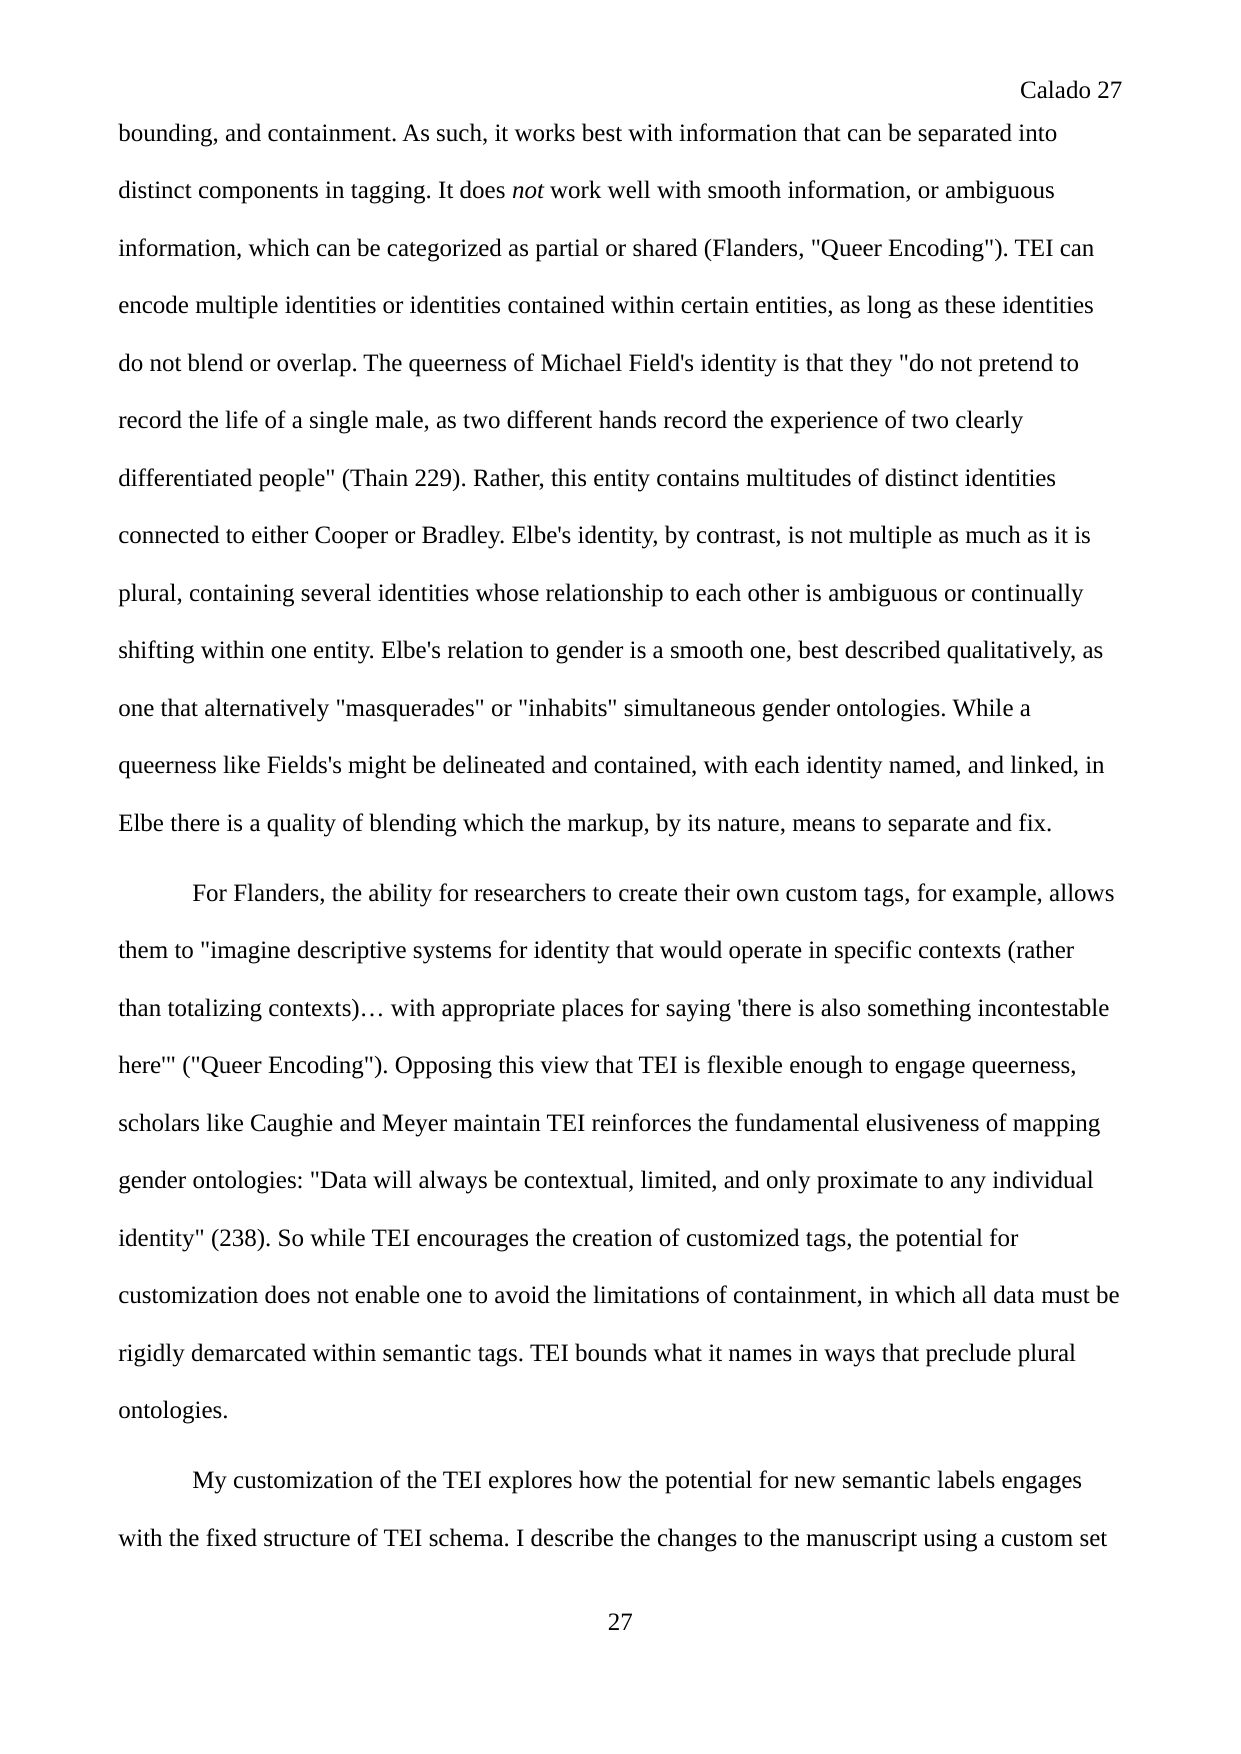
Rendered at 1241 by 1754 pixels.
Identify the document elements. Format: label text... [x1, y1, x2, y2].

text For Flanders, the ability for researchers to create their own custom tags, for example, allows them to "imagine descriptive systems for identity that would operate in specific contexts (rather than totalizing contexts)… with appropriate places for saying 'there is also something incontestable here'" ("Queer Encoding"). Opposing this view that TEI is flexible enough to engage queerness, scholars like Caughie and Meyer maintain TEI reinforces the fundamental elusiveness of mapping gender ontologies: "Data will always be contextual, limited, and only proximate to any individual identity" (238). So while TEI encourages the creation of customized tags, the potential for customization does not enable one to avoid the limitations of containment, in which all data must be rigidly demarcated within semantic tags. TEI bounds what it names in ways that preclude plural ontologies. [118, 878, 1122, 1424]
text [118, 118, 1122, 837]
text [118, 1466, 1122, 1552]
